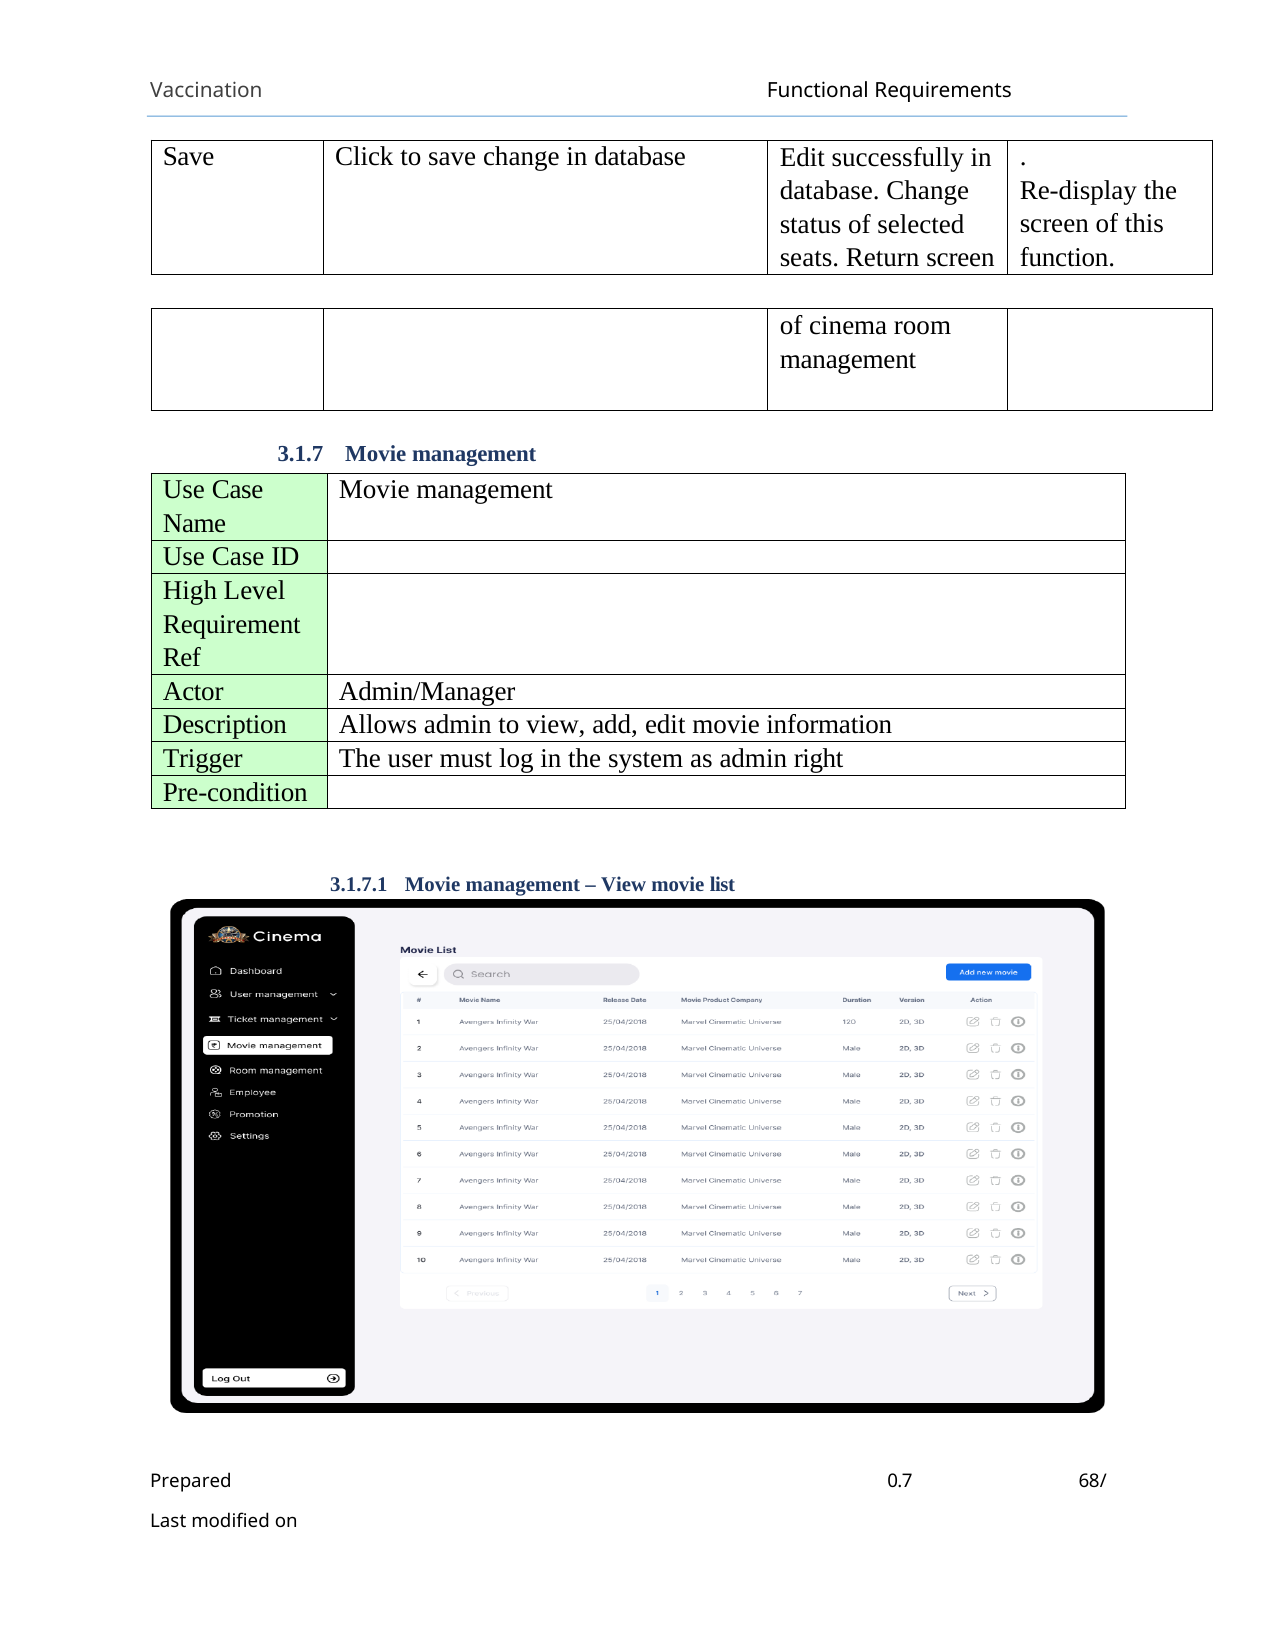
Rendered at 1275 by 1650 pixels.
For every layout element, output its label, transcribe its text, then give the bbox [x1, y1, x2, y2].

table_cell [328, 574, 1125, 674]
table_header [1008, 309, 1212, 410]
table_cell [328, 776, 1125, 808]
table_header [152, 309, 323, 410]
table_header Use Case Name [152, 474, 327, 540]
table_cell Edit successfully in database. Change status of selected seats. Return screen [768, 141, 1007, 274]
table_cell Admin/Manager [328, 675, 1125, 708]
table_cell The user must log in the system as admin right [328, 742, 1125, 775]
table_cell Allows admin to view, add, edit movie information [328, 709, 1125, 741]
picture [170, 899, 1105, 1413]
table_cell . Re-display the screen of this function. [1008, 141, 1212, 274]
subtitle Movie management – View movie list [330, 872, 1275, 896]
subtitle Movie management [277, 440, 1275, 466]
table_header [324, 309, 767, 410]
table_cell Click to save change in database [324, 141, 767, 274]
table_cell Use Case ID [152, 541, 327, 573]
table_cell Save [152, 141, 323, 274]
table_cell Actor [152, 675, 327, 708]
table_cell High Level Requirement Ref [152, 574, 327, 674]
table_cell Pre-condition [152, 776, 327, 808]
table_cell [328, 541, 1125, 573]
table_header Movie management [328, 474, 1125, 540]
table_cell Description [152, 709, 327, 741]
table_cell Trigger [152, 742, 327, 775]
table_header of cinema room management [768, 309, 1007, 410]
